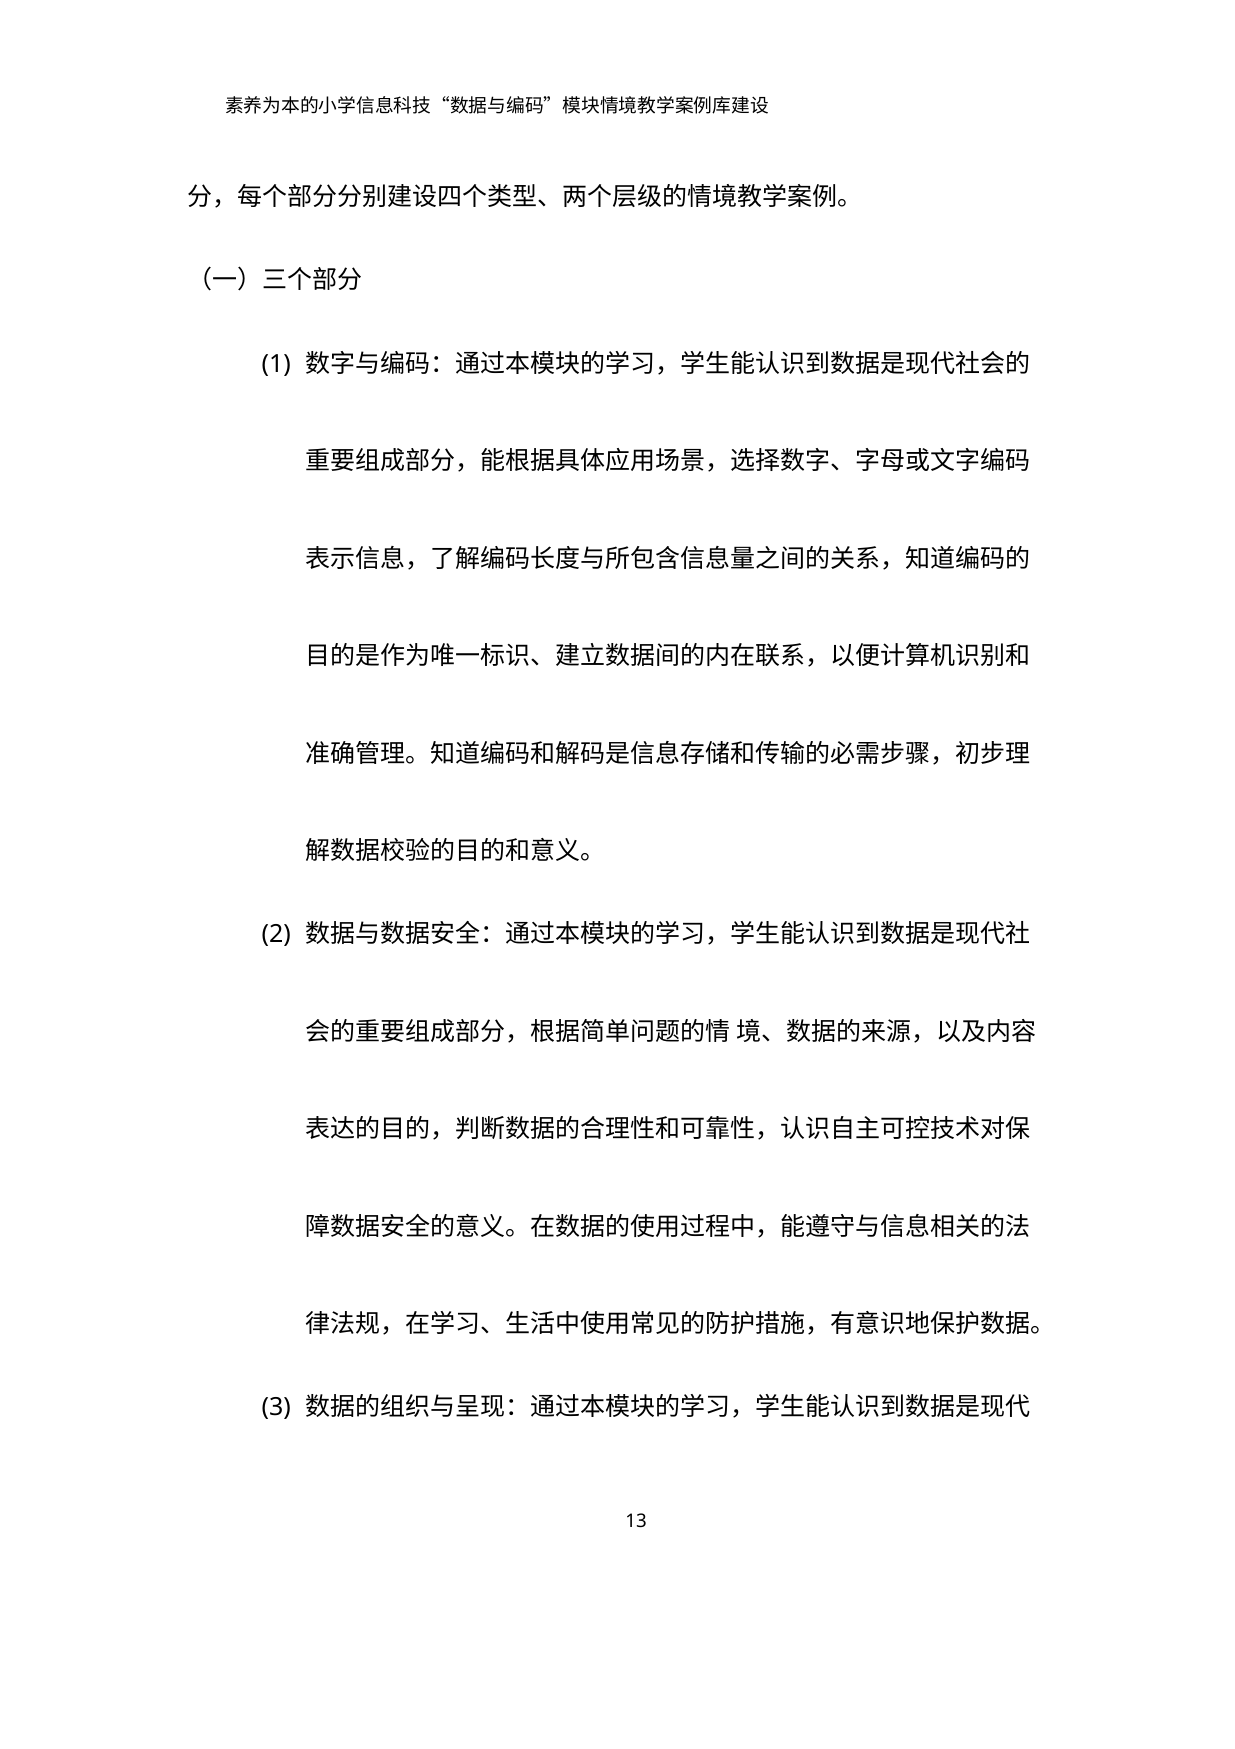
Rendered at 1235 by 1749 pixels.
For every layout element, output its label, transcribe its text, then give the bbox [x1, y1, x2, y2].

list 数字与编码：通过本模块的学习，学生能认识到数据是现代社会的重要组成部分，能根据具体应用场景，选择数字、字母或文字编码表示信息，了解编码长度与所包含信息量之间的关系，知道编码的目的是作为唯一标识、建立数据间的内在联系，以便计算机识别和准确管理。知道编码和解码是信息存储和传输的必需步骤，初步理解数据校验的目的和意义。 [261, 329, 1047, 881]
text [187, 162, 1047, 227]
list 数据与数据安全：通过本模块的学习，学生能认识到数据是现代社会的重要组成部分，根据简单问题的情 境、数据的来源，以及内容表达的目的，判断数据的合理性和可靠性，认识自主可控技术对保障数据安全的意义。在数据的使用过程中，能遵守与信息相关的法律法规，在学习、生活中使用常见的防护措施，有意识地保护数据。 [261, 899, 1047, 1354]
list 三个部分 [187, 246, 1047, 311]
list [261, 1372, 1047, 1437]
